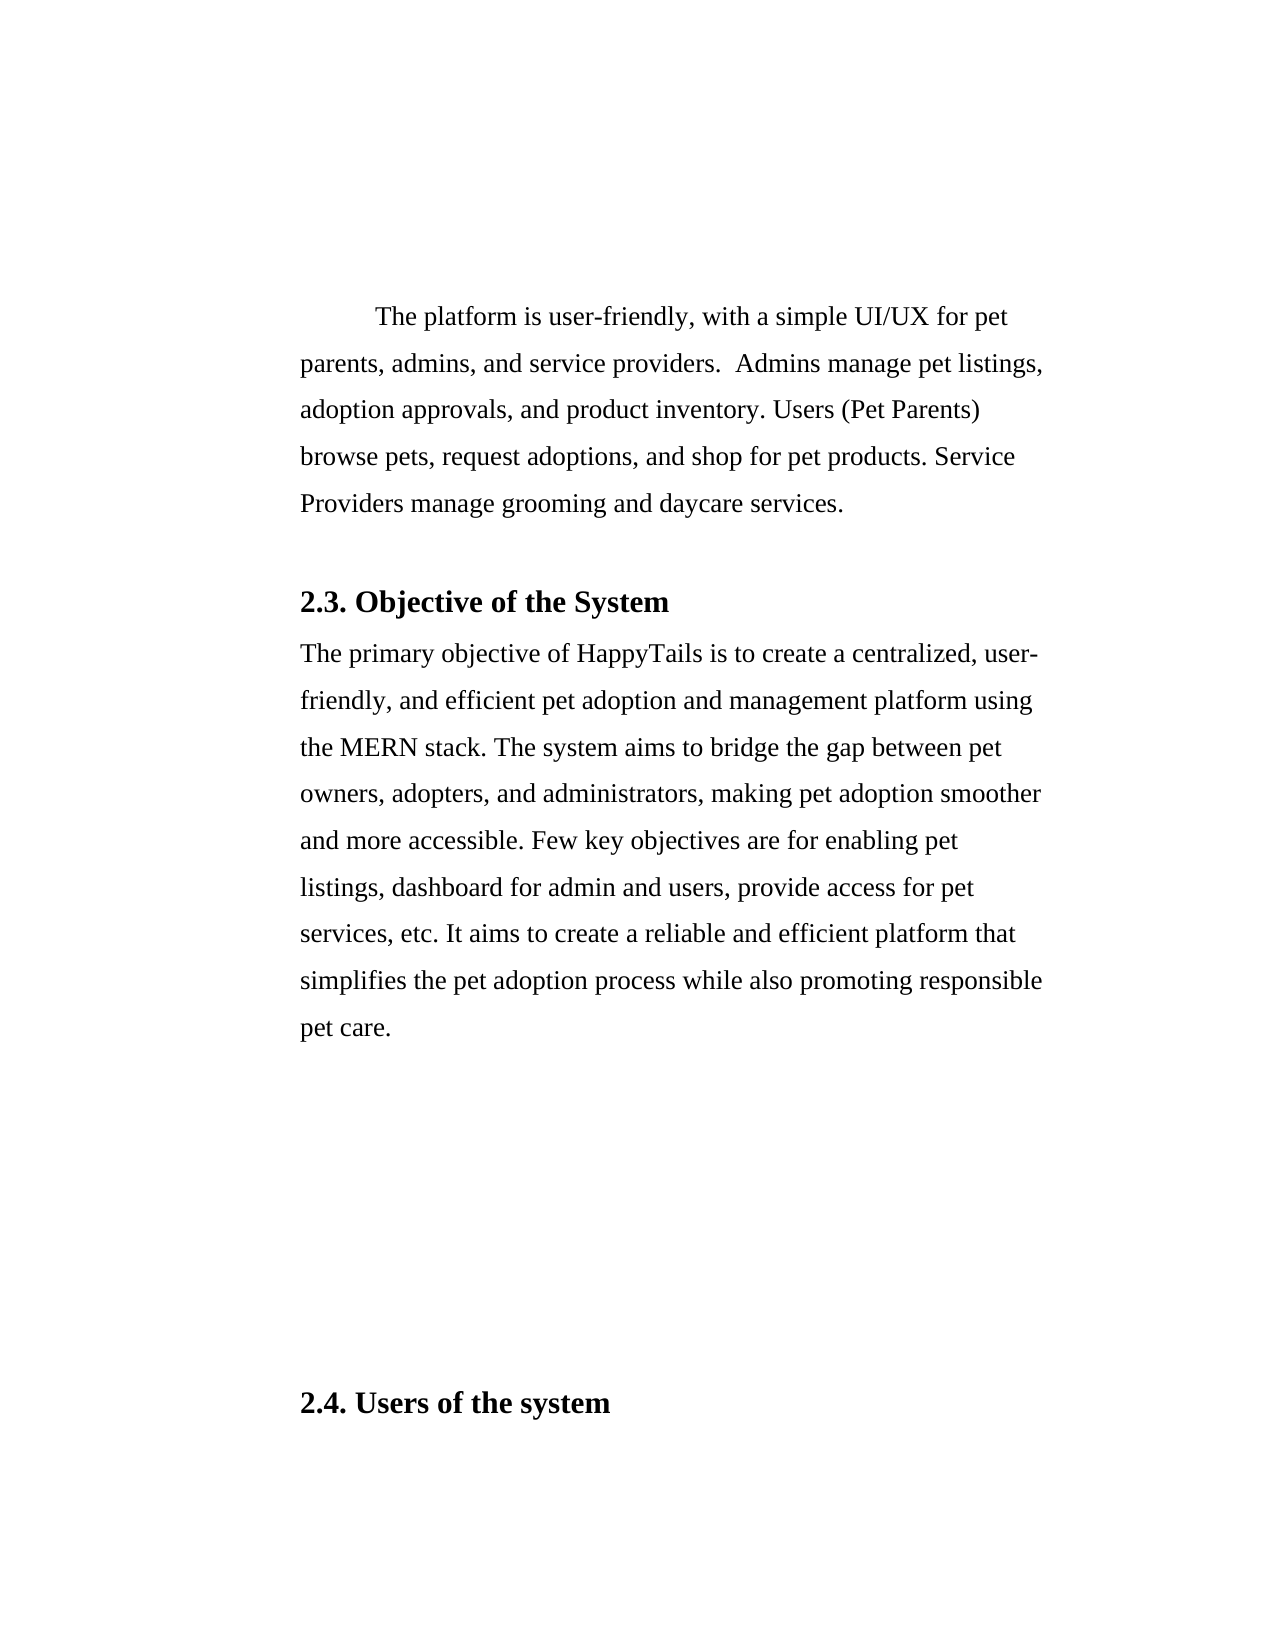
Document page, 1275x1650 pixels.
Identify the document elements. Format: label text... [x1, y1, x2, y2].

text The platform is user-friendly, with a simple UI/UX for pet parents, admins, and service providers. Admins manage pet listings, adoption approvals, and product inventory. Users (Pet Parents) browse pets, request adoptions, and shop for pet products. Service Providers manage grooming and daycare services. [300, 300, 1050, 518]
text 2.4. Users of the system [300, 1384, 1050, 1420]
text The primary objective of HappyTails is to create a centralized, user-friendly, and efficient pet adoption and management platform using the MERN stack. The system aims to bridge the gap between pet owners, adopters, and administrators, making pet adoption smoother and more accessible. Few key objectives are for enabling pet listings, dashboard for admin and users, provide access for pet services, etc. It aims to create a reliable and efficient platform that simplifies the pet adoption process while also promoting responsible pet care. [300, 637, 1050, 1042]
text 2.3. Objective of the System [300, 584, 1050, 619]
